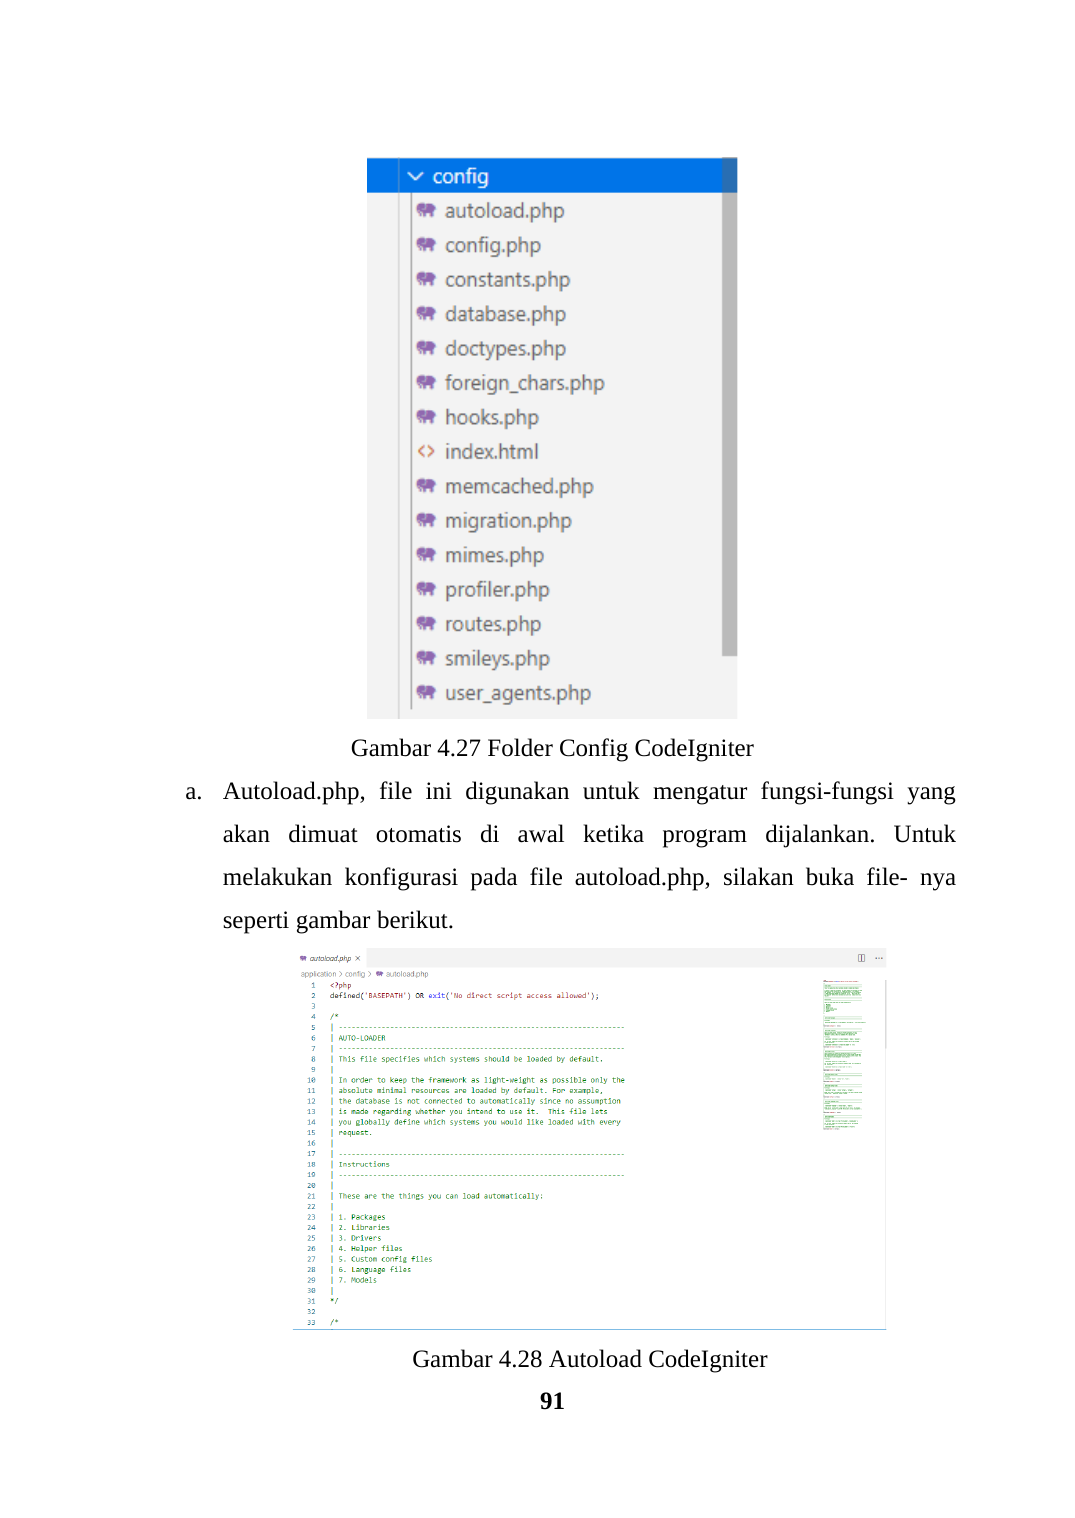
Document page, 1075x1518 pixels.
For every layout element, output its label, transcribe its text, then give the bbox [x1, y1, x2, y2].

picture [292, 948, 887, 1330]
list Gambar 4.27 Folder Config CodeIgniter [148, 733, 957, 761]
picture [367, 157, 738, 719]
list Autoload.php, file ini digunakan untuk mengatur fungsi-fungsi yang akan dimuat otomatis di awal ketika program dijalankan. Untuk melakukan konfigurasi pada file autoload.php, silakan buka file- nya seperti gambar berikut. [185, 776, 957, 934]
list Gambar 4.28 Autoload CodeIgniter [223, 1344, 957, 1373]
